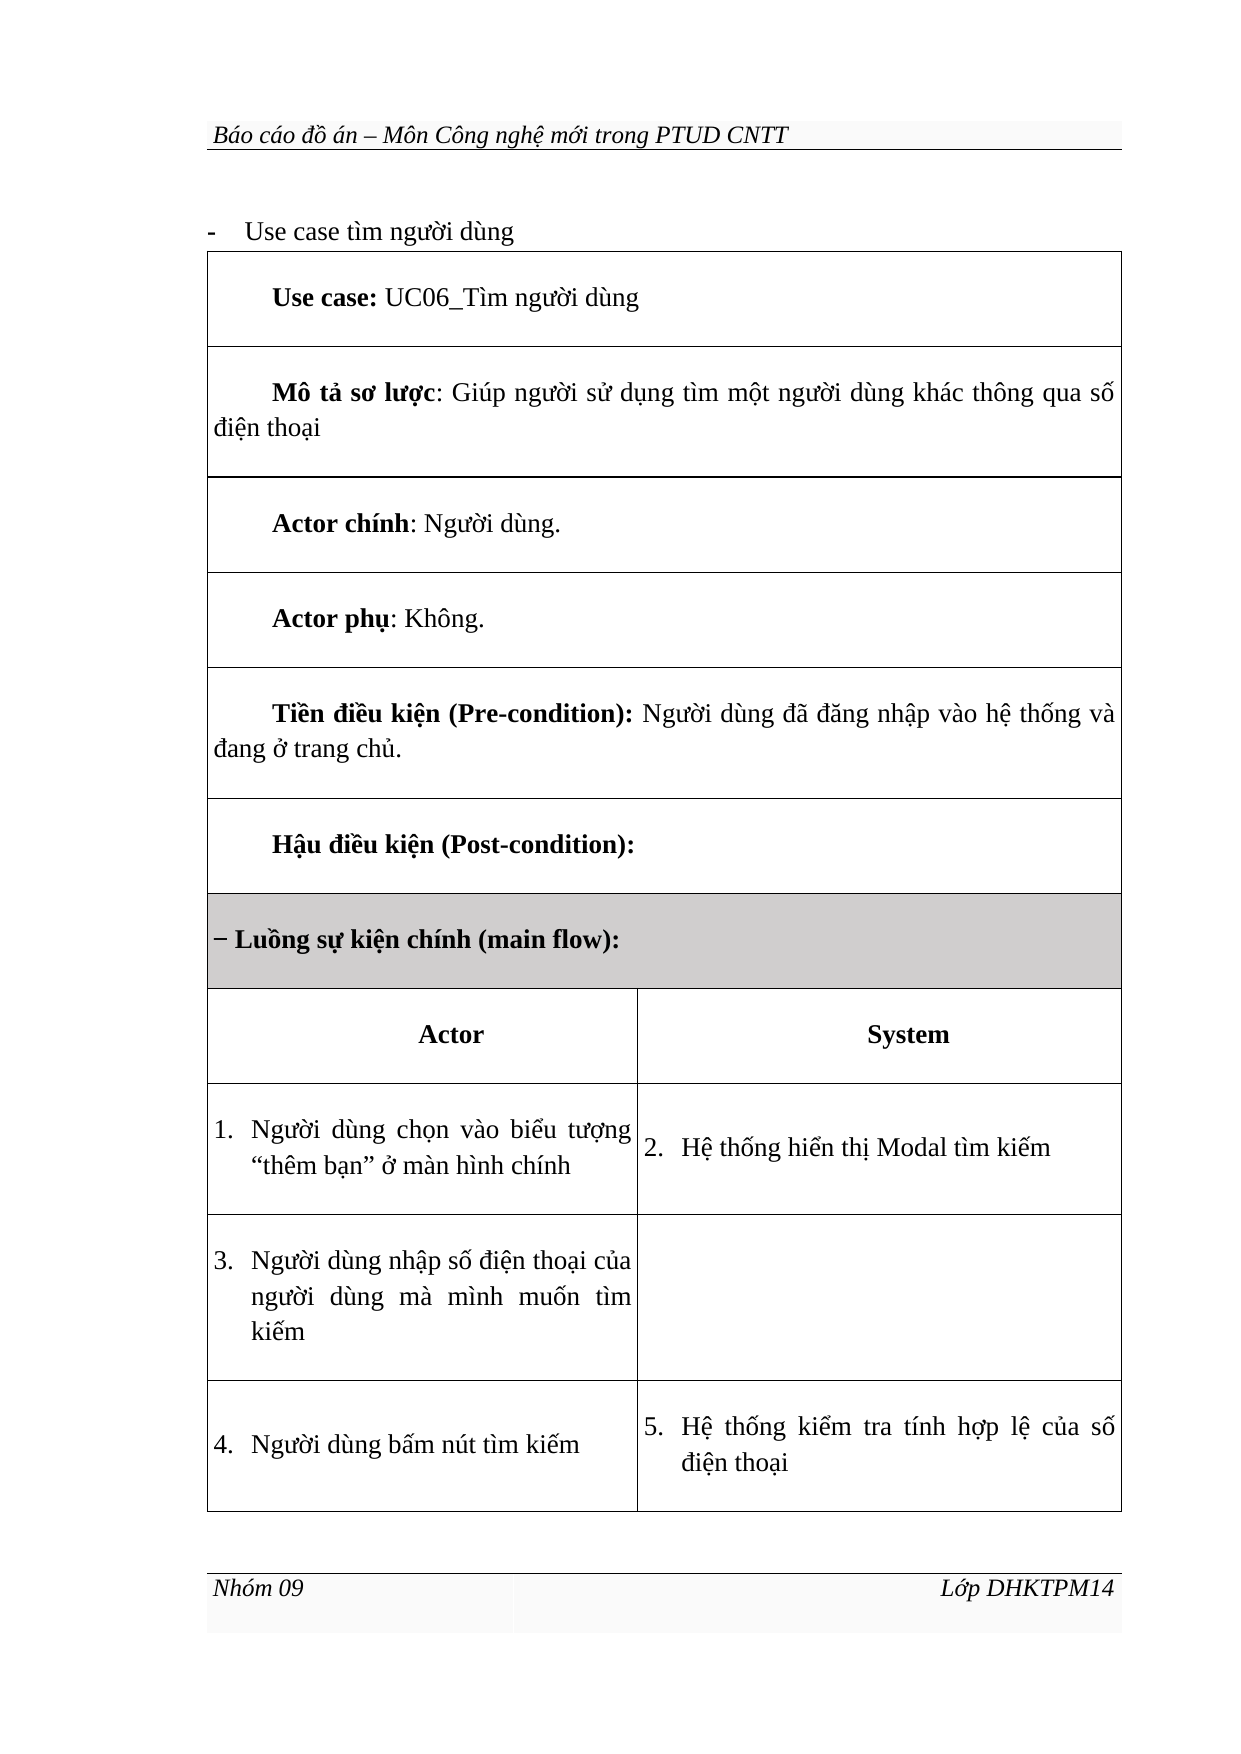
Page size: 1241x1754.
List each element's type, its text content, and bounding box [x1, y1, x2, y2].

table_cell [638, 1215, 1121, 1380]
table_cell Mô tả sơ lược: Giúp người sử dụng tìm một người dùng khác thông qua số điện thoại [208, 347, 1121, 476]
list Use case tìm người dùng [207, 215, 1122, 246]
table_cell Người dùng bấm nút tìm kiếm [208, 1381, 637, 1511]
table_cell Actor [208, 989, 637, 1083]
table_cell Actor chính: Người dùng. [208, 478, 1121, 572]
table_cell Hệ thống kiểm tra tính hợp lệ của số điện thoại [638, 1381, 1121, 1511]
table_cell Người dùng chọn vào biểu tượng “thêm bạn” ở màn hình chính [208, 1084, 637, 1214]
table_cell Hậu điều kiện (Post-condition): [208, 799, 1121, 893]
table_cell Luồng sự kiện chính (main flow): [208, 894, 1121, 988]
table_cell Người dùng nhập số điện thoại của người dùng mà mình muốn tìm kiếm [208, 1215, 637, 1380]
table_header Use case: UC06_Tìm người dùng [208, 252, 1121, 346]
table_cell System [638, 989, 1121, 1083]
table_cell Actor phụ: Không. [208, 573, 1121, 667]
table_cell Hệ thống hiển thị Modal tìm kiếm [638, 1084, 1121, 1214]
table_cell Tiền điều kiện (Pre-condition): Người dùng đã đăng nhập vào hệ thống và đang ở trang chủ. [208, 668, 1121, 797]
